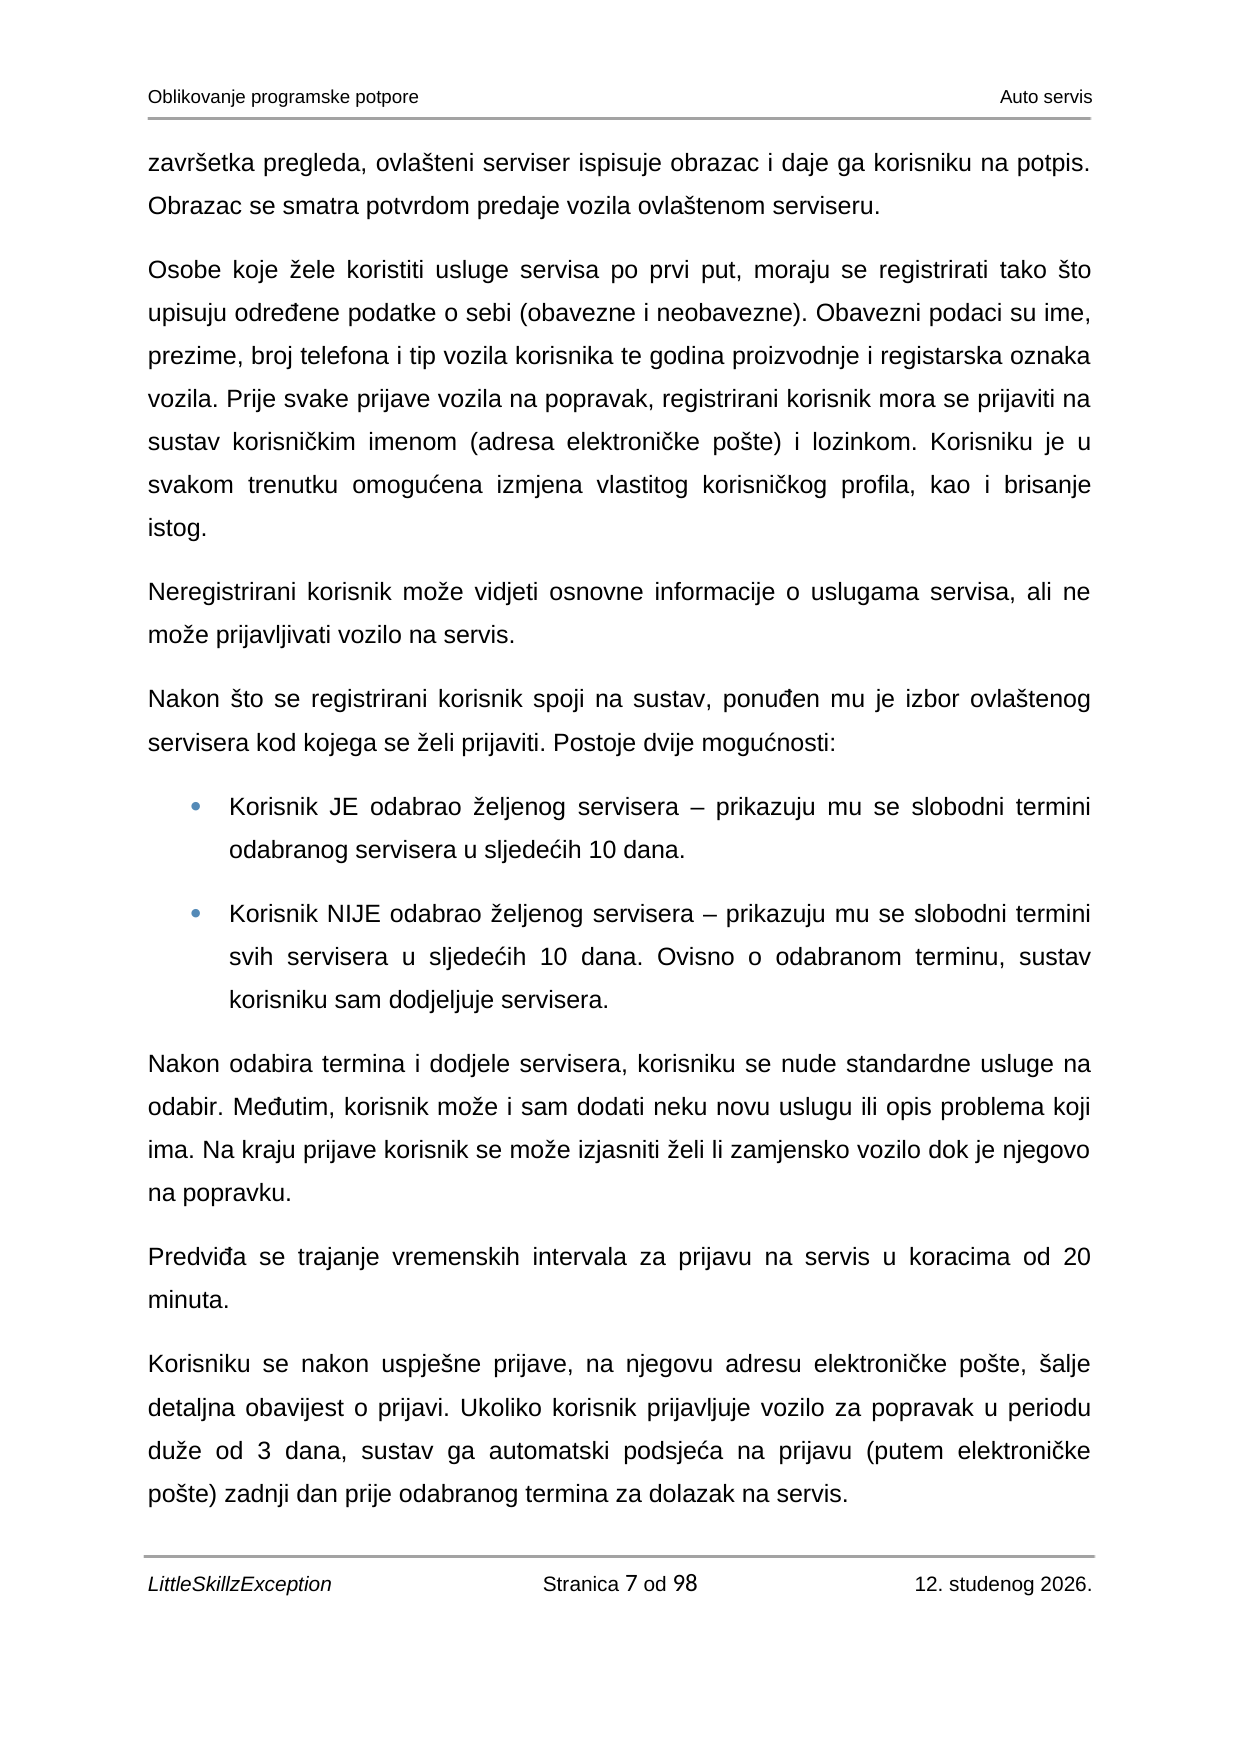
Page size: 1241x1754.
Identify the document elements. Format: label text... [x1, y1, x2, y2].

list Korisnik JE odabrao željenog servisera – prikazuju mu se slobodni termini odabranog servisera u sljedećih 10 dana. [191, 792, 1093, 863]
text Neregistrirani korisnik može vidjeti osnovne informacije o uslugama servisa, ali ne može prijavljivati vozilo na servis. [148, 577, 1093, 649]
text Nakon odabira termina i dodjele servisera, korisniku se nude standardne usluge na odabir. Međutim, korisnik može i sam dodati neku novu uslugu ili opis problema koji ima. Na kraju prijave korisnik se može izjasniti želi li zamjensko vozilo dok je njegovo na popravku. [148, 1049, 1093, 1207]
text Osobe koje žele koristiti usluge servisa po prvi put, moraju se registrirati tako što upisuju određene podatke o sebi (obavezne i neobavezne). Obavezni podaci su ime, prezime, broj telefona i tip vozila korisnika te godina proizvodnje i registarska oznaka vozila. Prije svake prijave vozila na popravak, registrirani korisnik mora se prijaviti na sustav korisničkim imenom (adresa elektroničke pošte) i lozinkom. Korisniku je u svakom trenutku omogućena izmjena vlastitog korisničkog profila, kao i brisanje istog. [148, 255, 1093, 542]
text Korisniku se nakon uspješne prijave, na njegovu adresu elektroničke pošte, šalje detaljna obavijest o prijavi. Ukoliko korisnik prijavljuje vozilo za popravak u periodu duže od 3 dana, sustav ga automatski podsjeća na prijavu (putem elektroničke pošte) zadnji dan prije odabranog termina za dolazak na servis. [148, 1349, 1093, 1508]
list Korisnik NIJE odabrao željenog servisera – prikazuju mu se slobodni termini svih servisera u sljedećih 10 dana. Ovisno o odabranom terminu, sustav korisniku sam dodjeljuje servisera. [191, 899, 1093, 1014]
text Nakon što se registrirani korisnik spoji na sustav, ponuđen mu je izbor ovlaštenog servisera kod kojega se želi prijaviti. Postoje dvije mogućnosti: [148, 684, 1093, 756]
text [148, 148, 1093, 219]
text Predviđa se trajanje vremenskih intervala za prijavu na servis u koracima od 20 minuta. [148, 1242, 1093, 1314]
